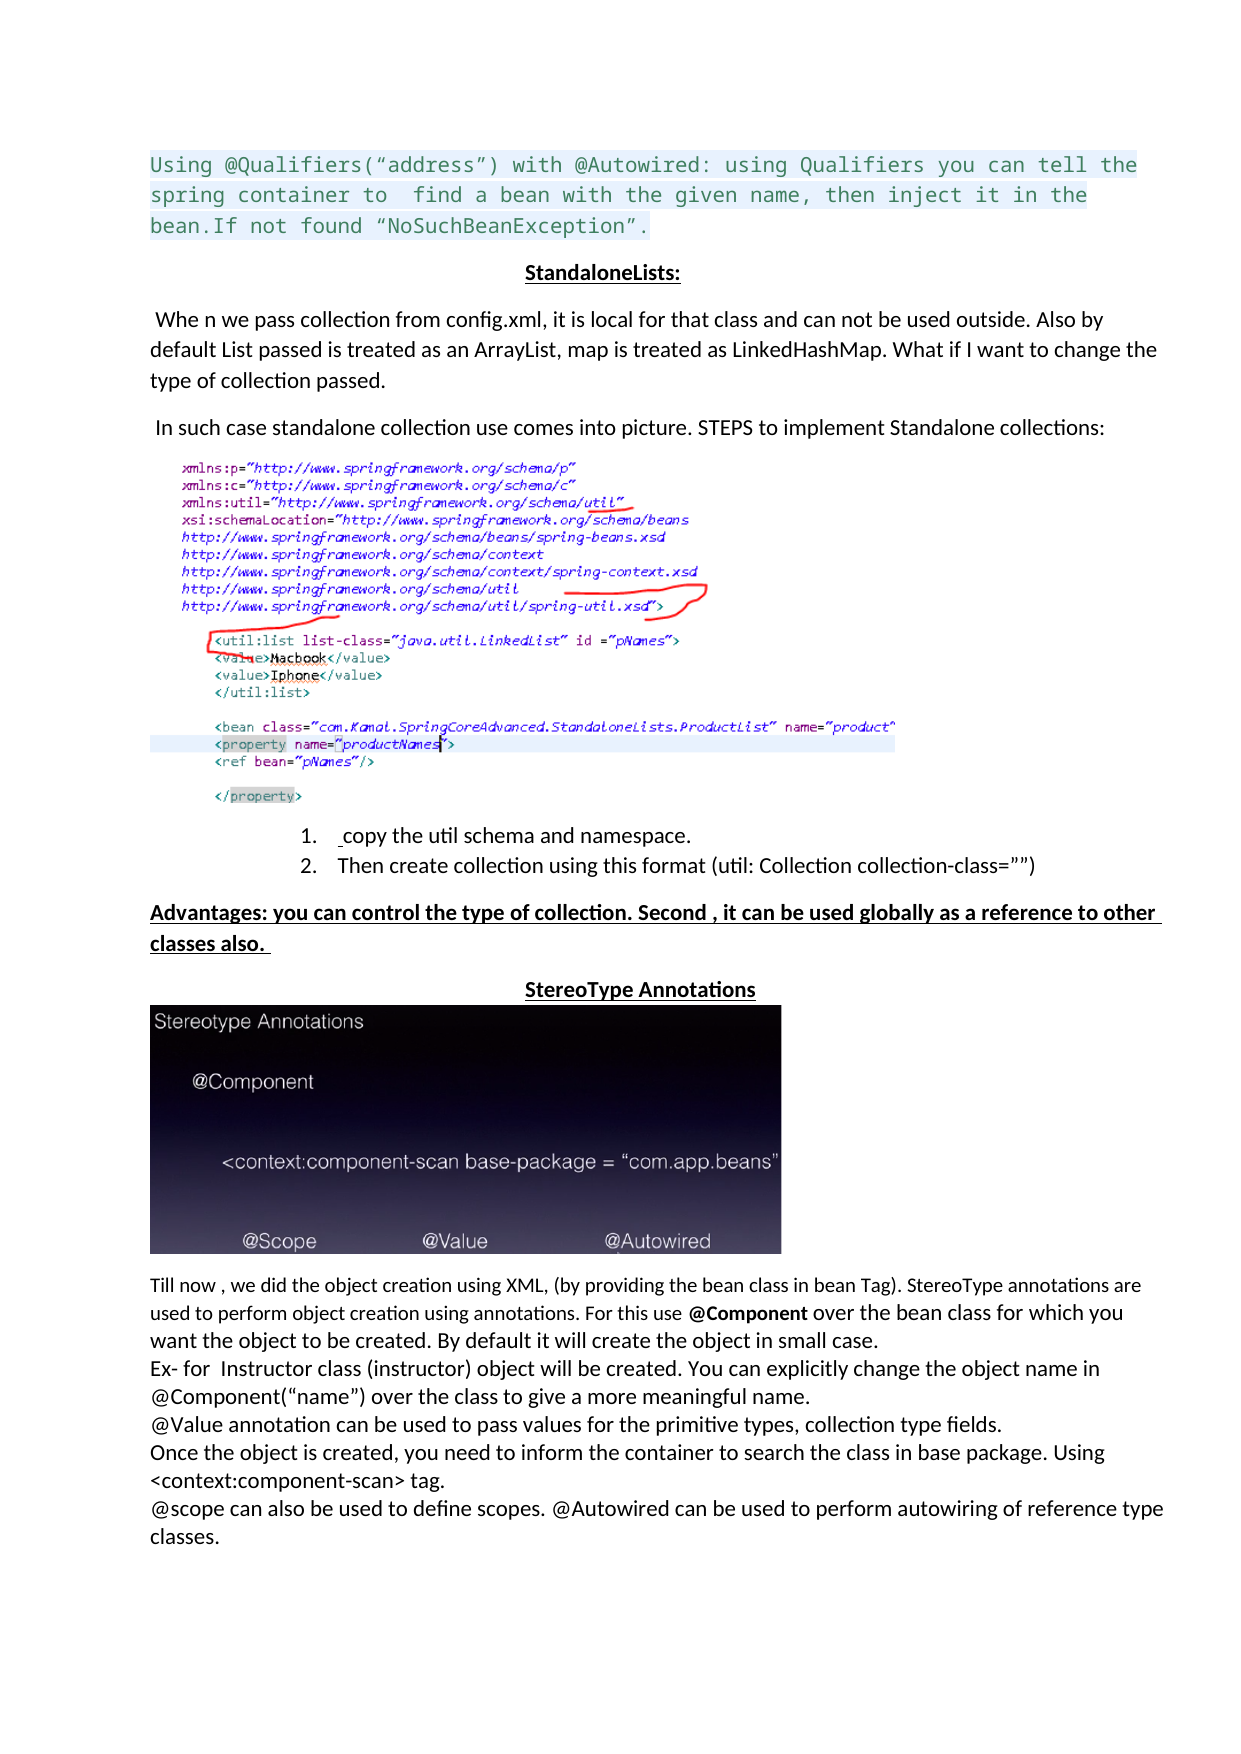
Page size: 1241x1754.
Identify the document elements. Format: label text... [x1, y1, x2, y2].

text Once the object is created, you need to inform the container to search the class in base package. Using <context:component-scan> tag. [150, 1438, 1167, 1494]
text In such case standalone collection use comes into picture. STEPS to implement Standalone collections: [150, 413, 1167, 441]
text Advantages: you can control the type of collection. Second , it can be used globally as a reference to other classes also. [150, 898, 1167, 957]
picture [150, 459, 895, 803]
list Then create collection using this format (util: Collection collection-class=””) [300, 852, 1167, 880]
text Using @Qualifiers(“address”) with @Autowired: using Qualifiers you can tell the spring container to find a bean with the given name, then inject it in the bean.If not found “NoSuchBeanException”. [150, 150, 1167, 240]
text @scope can also be used to define scopes. @Autowired can be used to perform autowiring of reference type classes. [150, 1494, 1167, 1550]
text StandaloneLists: [150, 258, 1167, 287]
text Ex- for Instructor class (instructor) object will be created. You can explicitly change the object name in @Component(“name”) over the class to give a more meaningful name. [150, 1354, 1167, 1410]
list copy the util schema and namespace. [300, 821, 1167, 849]
text @Value annotation can be used to pass values for the primitive types, collection type fields. [150, 1410, 1167, 1438]
text Till now , we did the object creation using XML, (by providing the bean class in bean Tag). StereoType annotations are used to perform object creation using annotations. For this use @Component over the bean class for which you want the object to be created. By default it will create the object in small case. [150, 1272, 1167, 1354]
text Whe n we pass collection from config.xml, it is local for that class and can not be used outside. Also by default List passed is treated as an ArrayList, map is treated as LinkedHashMap. What if I want to change the type of collection passed. [150, 305, 1167, 394]
picture [150, 1005, 782, 1254]
